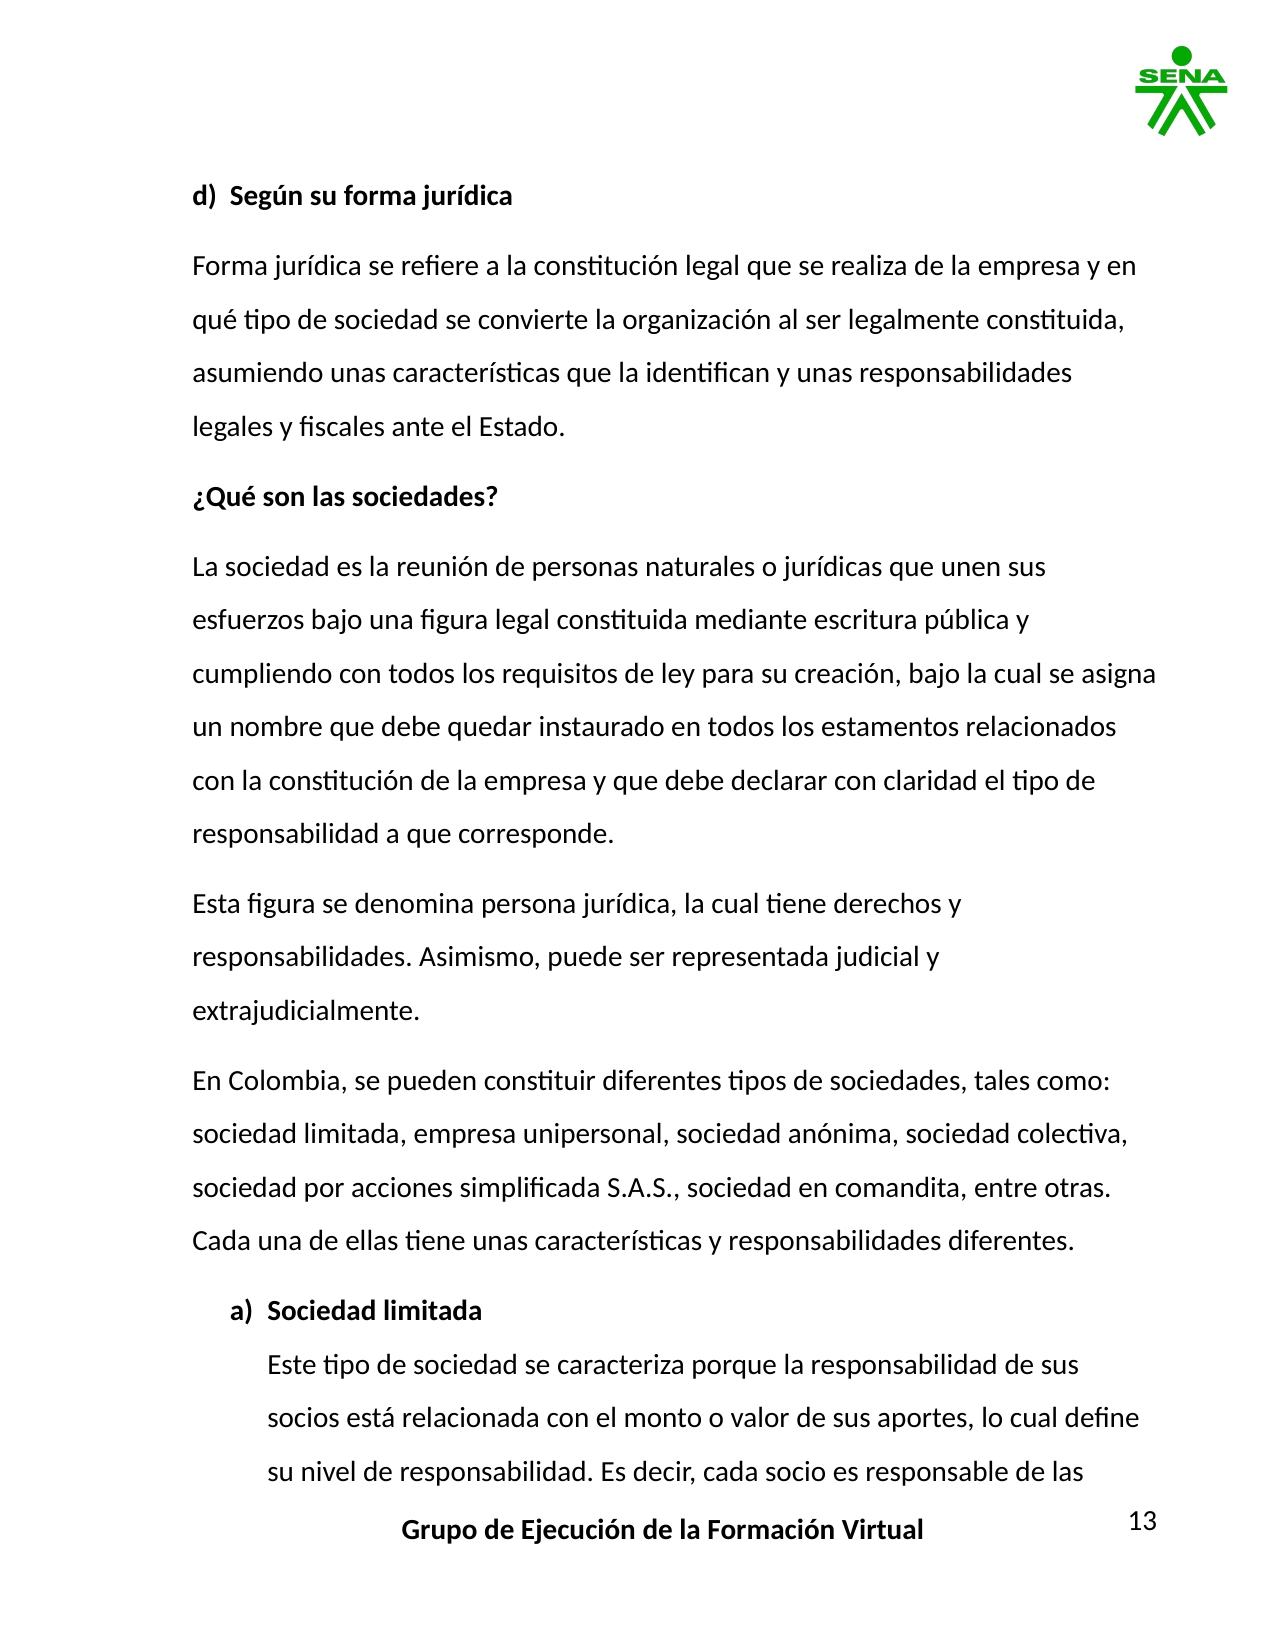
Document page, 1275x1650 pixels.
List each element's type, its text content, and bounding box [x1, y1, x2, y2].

picture [1135, 46, 1228, 136]
list Según su forma jurídica [192, 177, 1157, 213]
list Sociedad limitada [229, 1292, 1157, 1328]
text Forma jurídica se refiere a la constitución legal que se realiza de la empresa y en qué tipo de sociedad se convierte la organización al ser legalmente constituida, asumiendo unas características que la identifican y unas responsabilidades legales y fiscales ante el Estado. [192, 247, 1157, 443]
text En Colombia, se pueden constituir diferentes tipos de sociedades, tales como: sociedad limitada, empresa unipersonal, sociedad anónima, sociedad colectiva, sociedad por acciones simplificada S.A.S., sociedad en comandita, entre otras. Cada una de ellas tiene unas características y responsabilidades diferentes. [192, 1062, 1157, 1258]
text La sociedad es la reunión de personas naturales o jurídicas que unen sus esfuerzos bajo una figura legal constituida mediante escritura pública y cumpliendo con todos los requisitos de ley para su creación, bajo la cual se asigna un nombre que debe quedar instaurado en todos los estamentos relacionados con la constitución de la empresa y que debe declarar con claridad el tipo de responsabilidad a que corresponde. [192, 548, 1157, 851]
text ¿Qué son las sociedades? [118, 478, 1157, 513]
text Esta figura se denomina persona jurídica, la cual tiene derechos y responsabilidades. Asimismo, puede ser representada judicial y extrajudicialmente. [192, 885, 1157, 1028]
